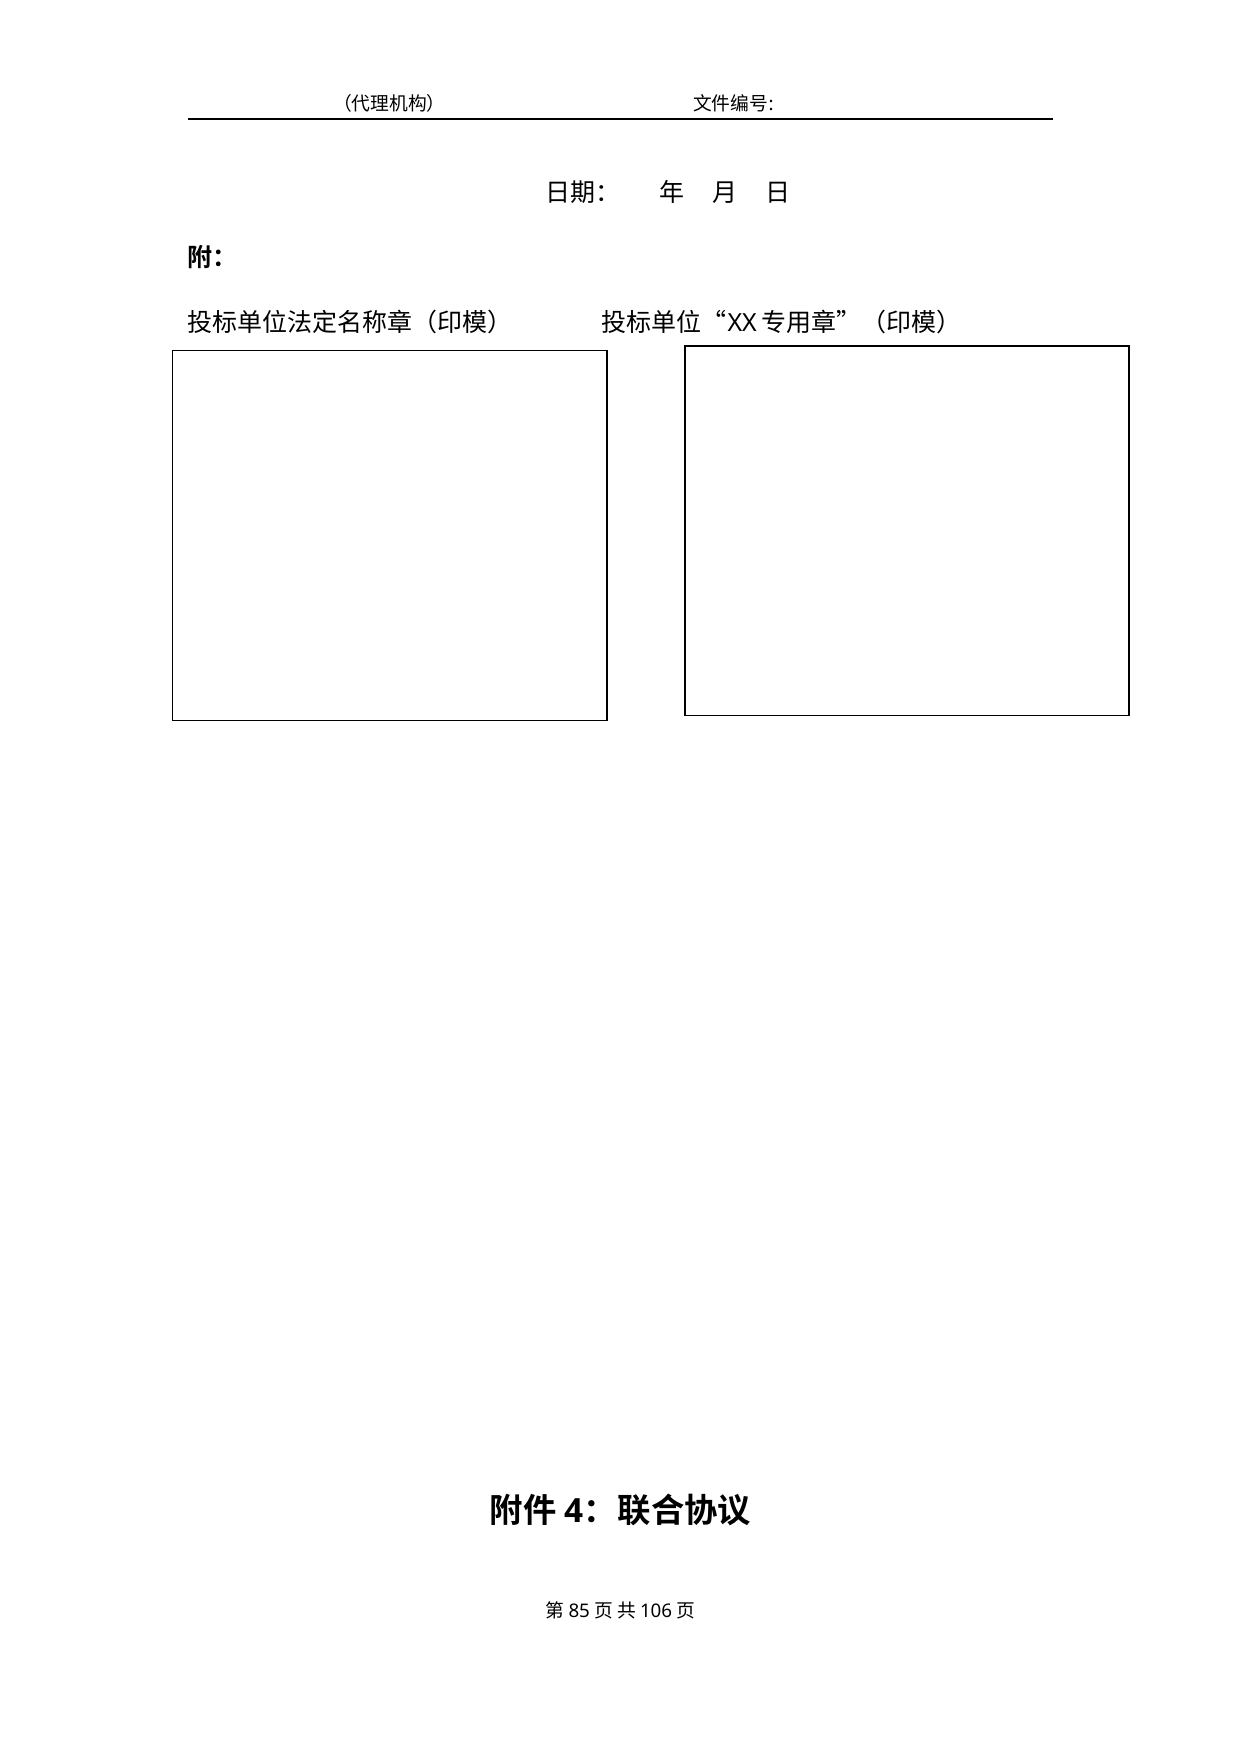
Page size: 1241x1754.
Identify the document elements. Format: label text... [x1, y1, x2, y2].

text 附： [187, 223, 1053, 288]
text 日期： 年 月 日 [187, 158, 903, 223]
text 附件4：联合协议 [187, 1476, 1053, 1541]
text 投标单位法定名称章（印模） 投标单位“XX专用章”（印模） [187, 288, 1053, 353]
